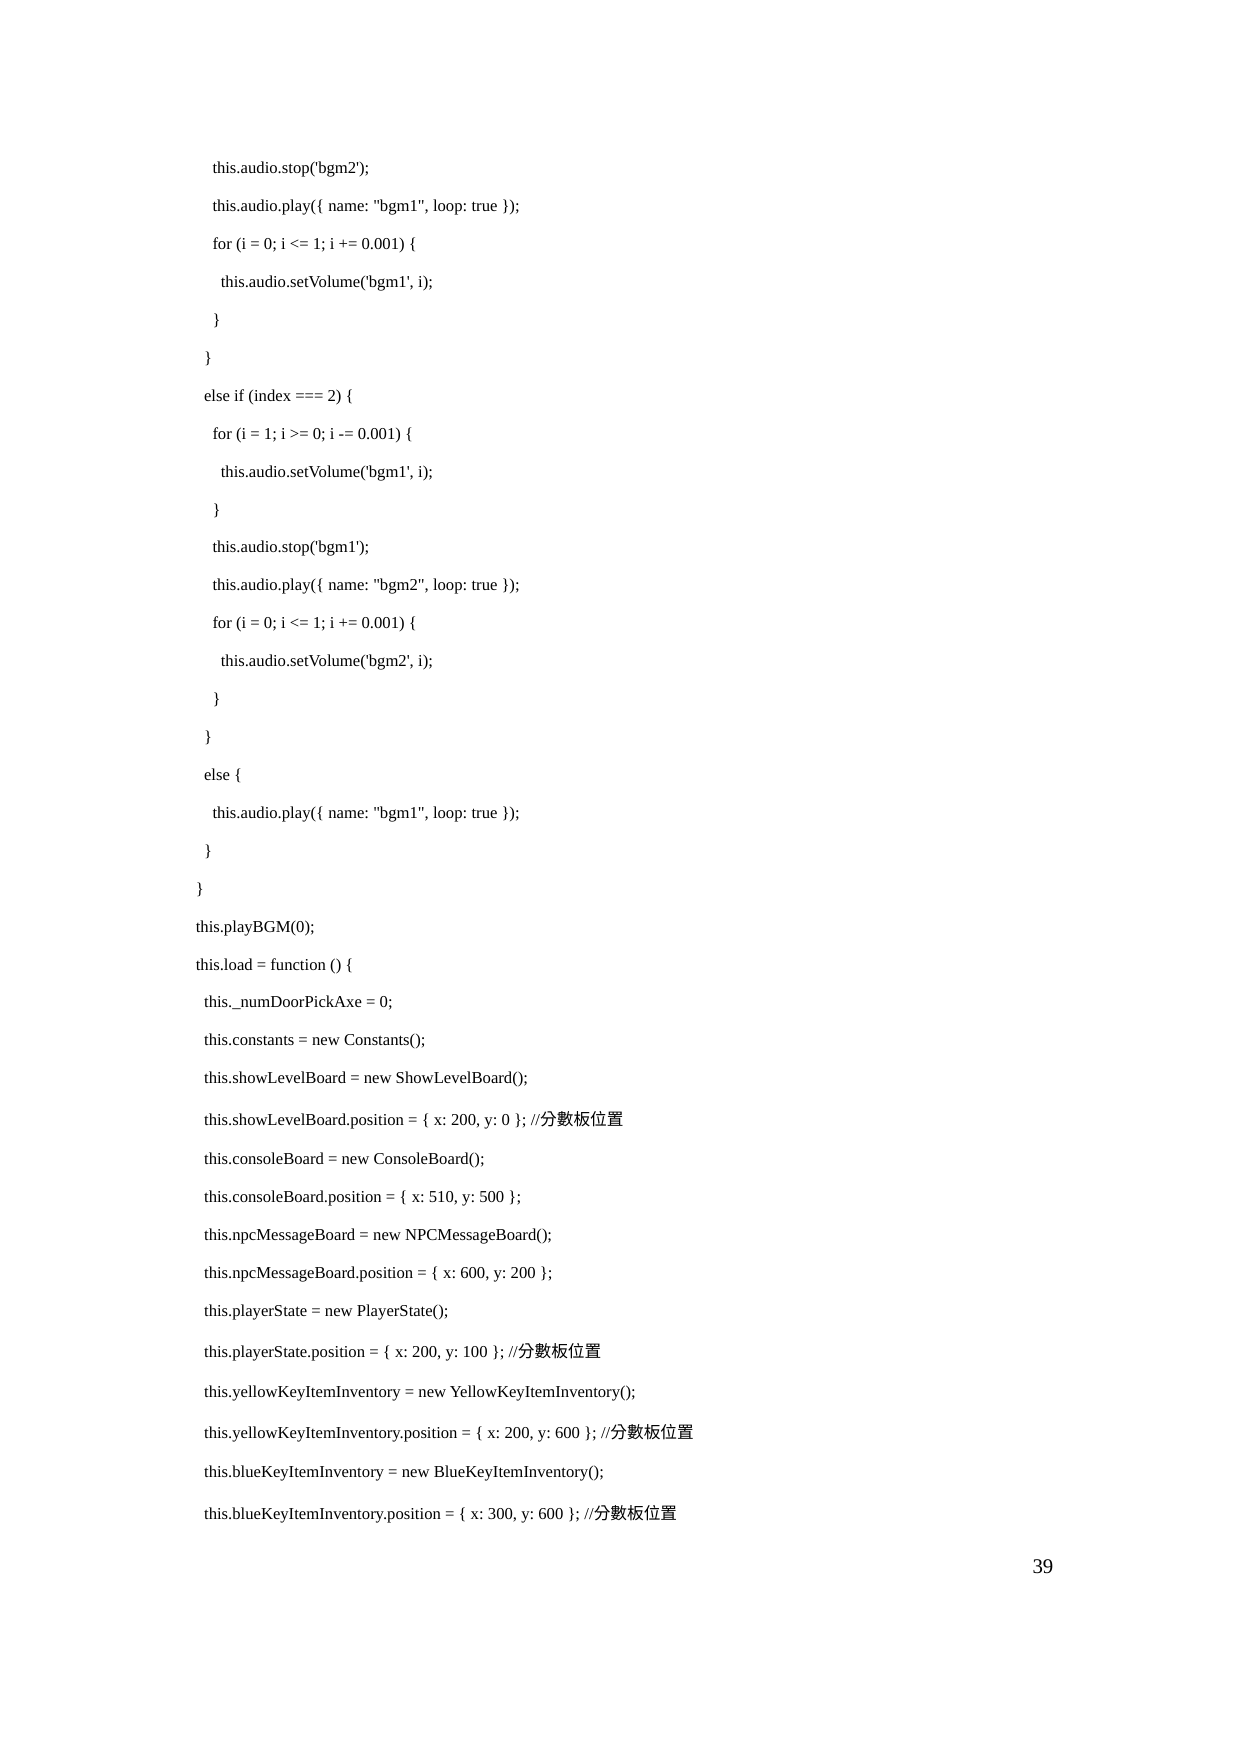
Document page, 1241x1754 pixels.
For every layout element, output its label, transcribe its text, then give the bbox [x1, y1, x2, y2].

text else { [187, 765, 1053, 784]
text this.audio.stop('bgm2'); [187, 158, 1053, 177]
text this.npcMessageBoard = new NPCMessageBoard(); [187, 1225, 1053, 1244]
text } [187, 499, 1053, 518]
text this.load = function () { [187, 954, 1053, 973]
text this.showLevelBoard.position = { x: 200, y: 0 }; //分數板位置 [187, 1106, 1053, 1130]
text this.audio.setVolume('bgm1', i); [187, 461, 1053, 481]
text for (i = 0; i <= 1; i += 0.001) { [187, 234, 1053, 253]
text this.audio.setVolume('bgm2', i); [187, 651, 1053, 670]
text this.npcMessageBoard.position = { x: 600, y: 200 }; [187, 1263, 1053, 1282]
text this._numDoorPickAxe = 0; [187, 992, 1053, 1011]
text } [187, 878, 1053, 898]
text this.yellowKeyItemInventory.position = { x: 200, y: 600 }; //分數板位置 [187, 1419, 1053, 1443]
text this.blueKeyItemInventory = new BlueKeyItemInventory(); [187, 1462, 1053, 1481]
text this.consoleBoard = new ConsoleBoard(); [187, 1149, 1053, 1168]
text this.audio.play({ name: "bgm1", loop: true }); [187, 803, 1053, 822]
text this.consoleBoard.position = { x: 510, y: 500 }; [187, 1187, 1053, 1206]
text } [187, 727, 1053, 746]
text this.yellowKeyItemInventory = new YellowKeyItemInventory(); [187, 1381, 1053, 1401]
text this.audio.play({ name: "bgm2", loop: true }); [187, 575, 1053, 594]
text } [187, 348, 1053, 367]
text this.playerState.position = { x: 200, y: 100 }; //分數板位置 [187, 1338, 1053, 1363]
text } [187, 310, 1053, 329]
text } [187, 841, 1053, 860]
text for (i = 0; i <= 1; i += 0.001) { [187, 613, 1053, 632]
text this.playerState = new PlayerState(); [187, 1301, 1053, 1320]
text this.showLevelBoard = new ShowLevelBoard(); [187, 1068, 1053, 1087]
text this.audio.stop('bgm1'); [187, 537, 1053, 556]
text this.blueKeyItemInventory.position = { x: 300, y: 600 }; //分數板位置 [187, 1500, 1053, 1524]
text this.audio.setVolume('bgm1', i); [187, 272, 1053, 291]
text } [187, 689, 1053, 708]
text this.playBGM(0); [187, 916, 1053, 936]
text for (i = 1; i >= 0; i -= 0.001) { [187, 423, 1053, 443]
text this.audio.play({ name: "bgm1", loop: true }); [187, 196, 1053, 215]
text else if (index === 2) { [187, 386, 1053, 405]
text this.constants = new Constants(); [187, 1030, 1053, 1049]
